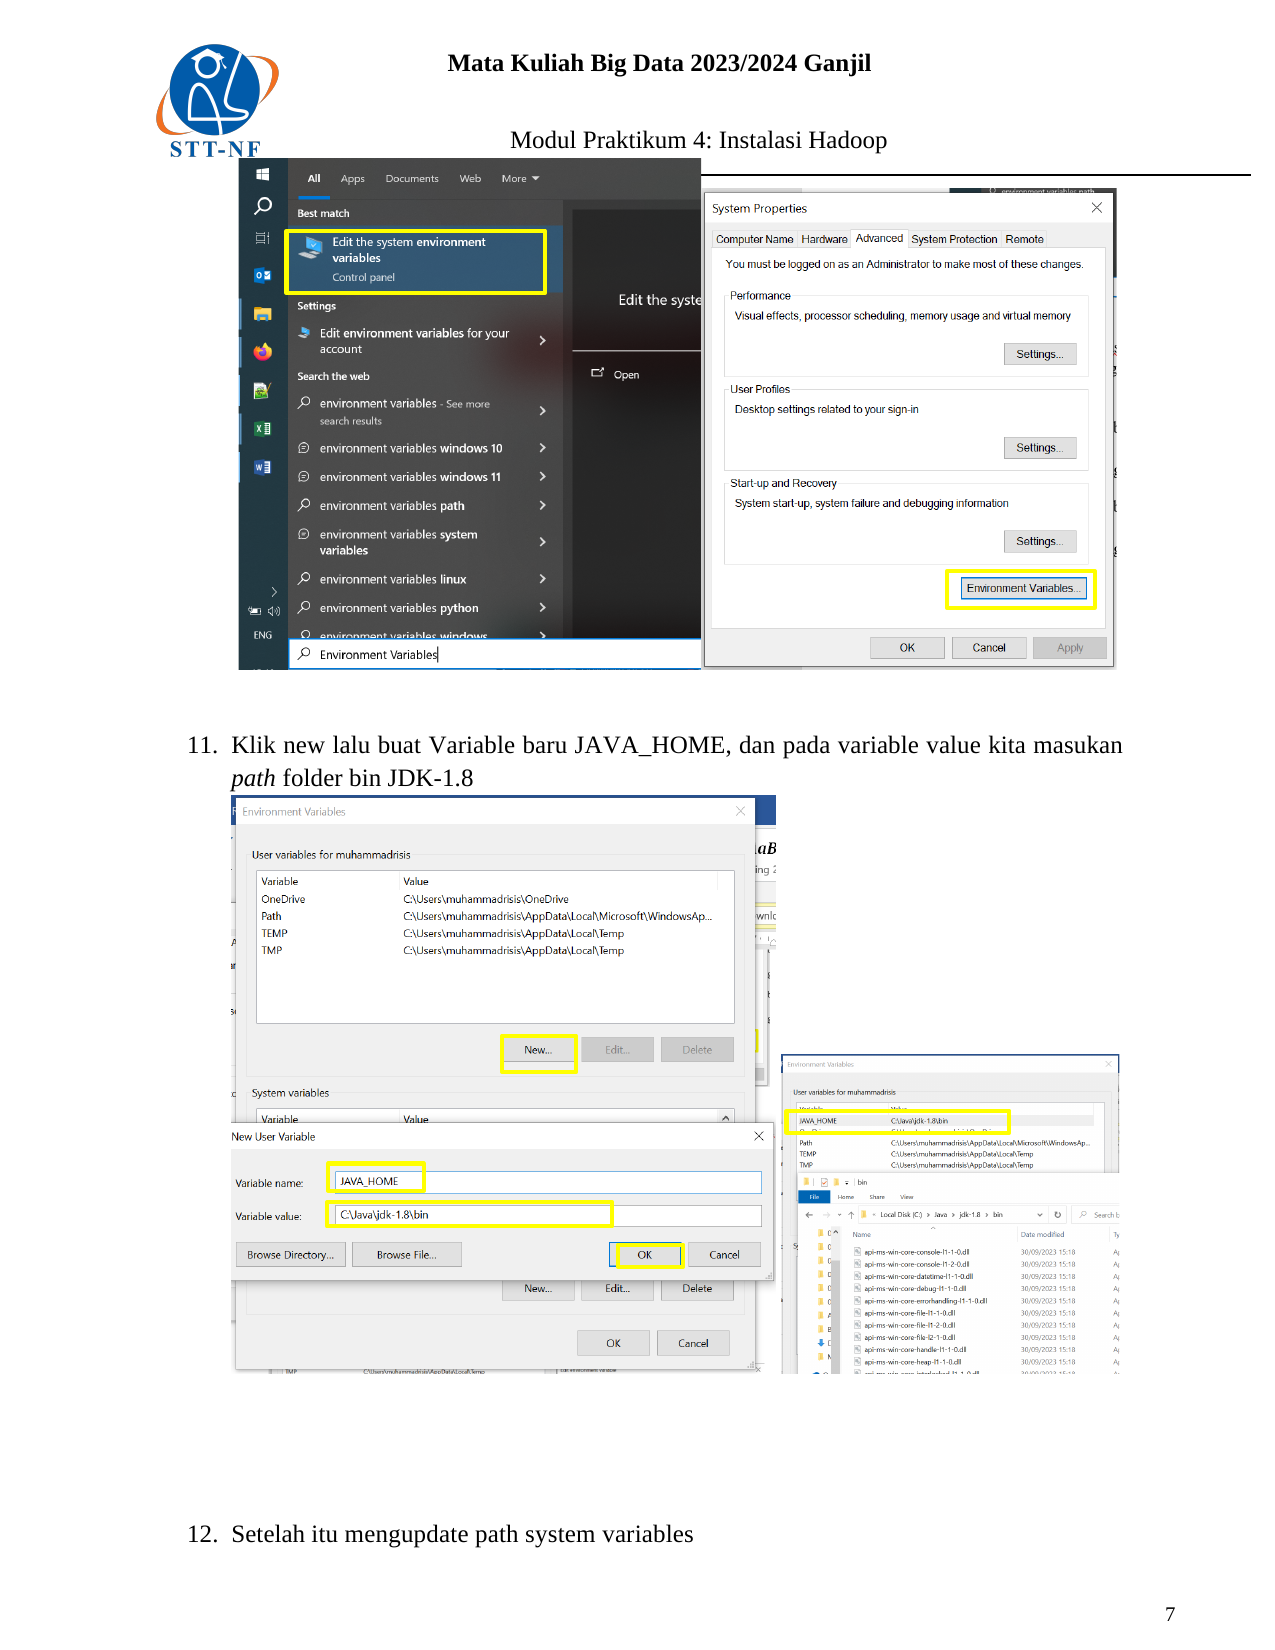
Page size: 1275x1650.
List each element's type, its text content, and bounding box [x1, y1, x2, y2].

list Setelah itu mengupdate path system variables [187, 1519, 1124, 1548]
picture [781, 1054, 1120, 1374]
list Klik new lalu buat Variable baru JAVA_HOME, dan pada variable value kita masukan path folder bin JDK-1.8 [187, 730, 1124, 791]
picture [231, 795, 776, 1374]
picture [151, 43, 1117, 670]
